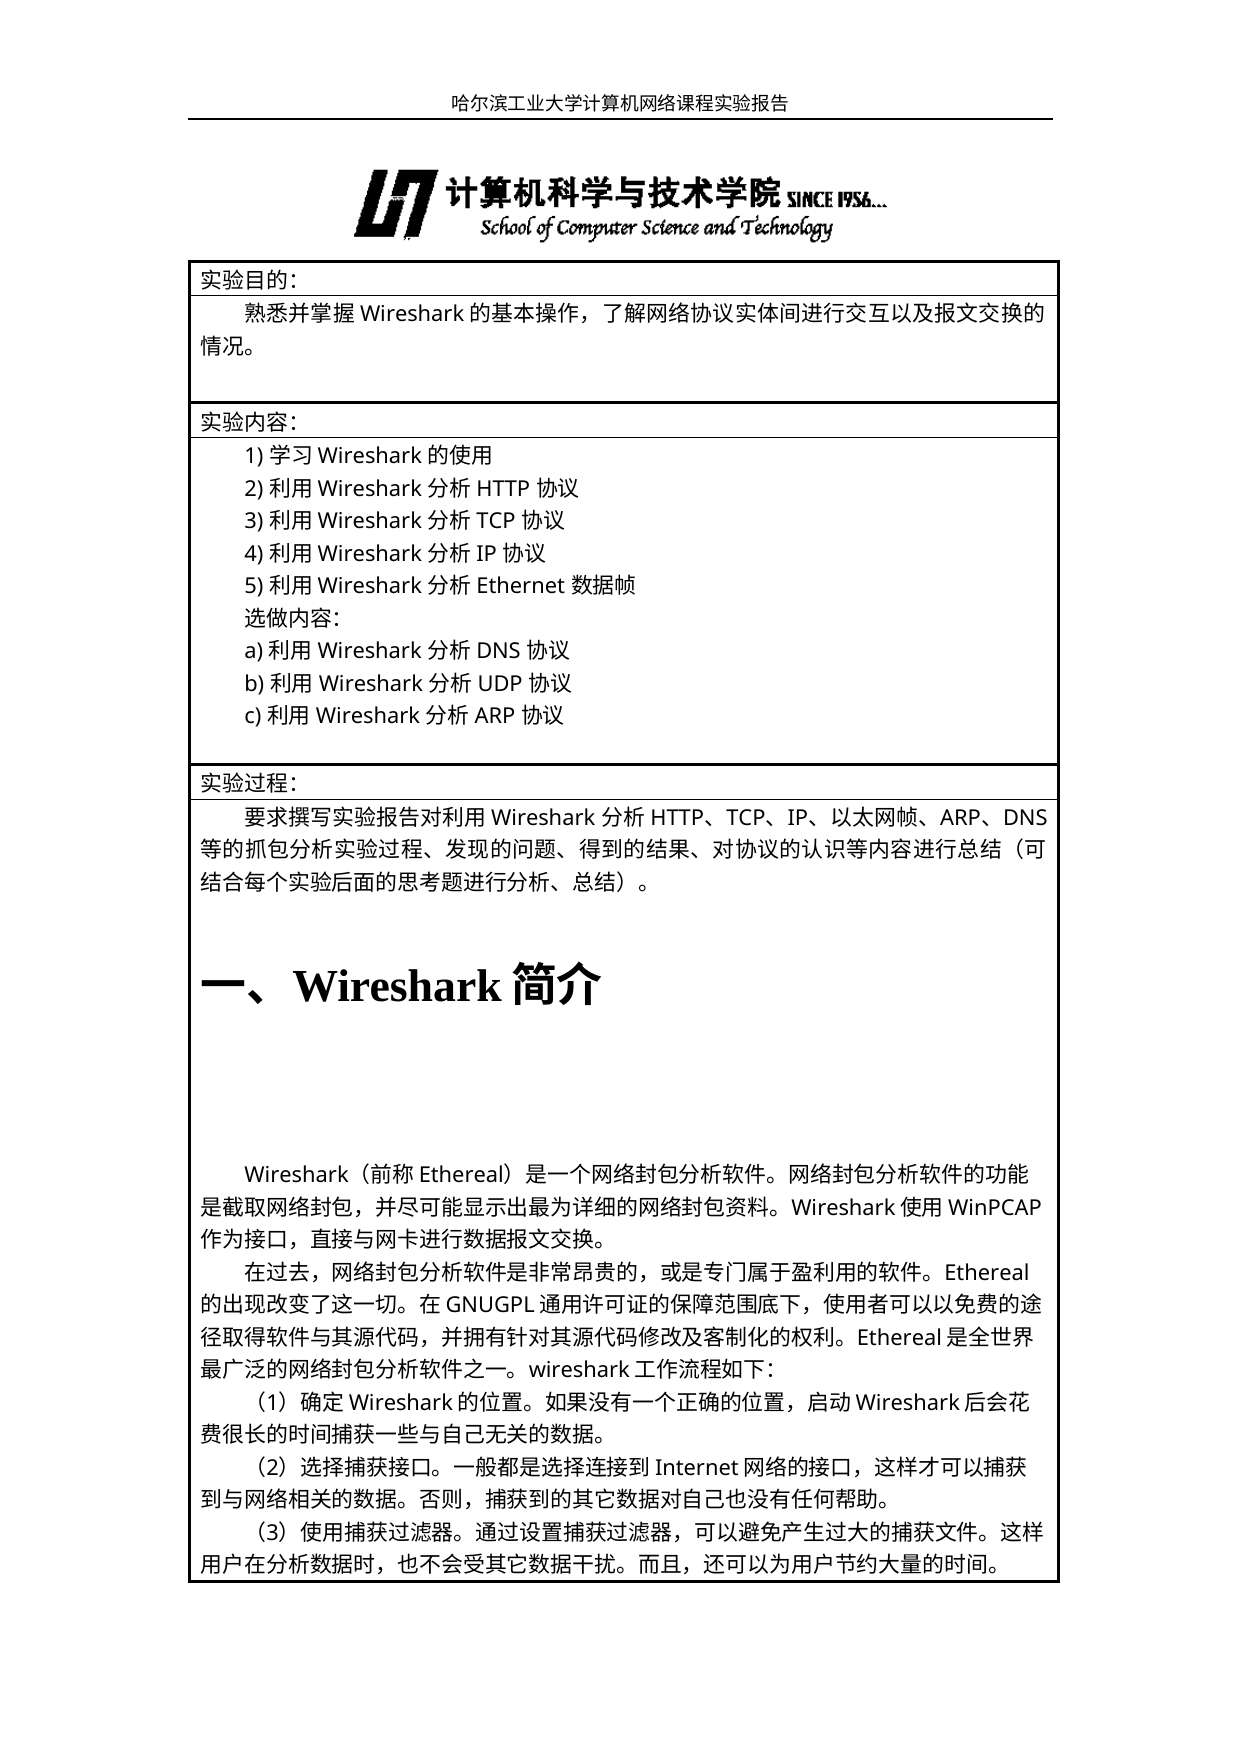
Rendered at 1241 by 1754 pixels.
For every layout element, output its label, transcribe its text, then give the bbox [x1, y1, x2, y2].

table_cell 1) 学习 Wireshark 的使用 2) 利用 Wireshark 分析 HTTP 协议 3) 利用 Wireshark 分析 TCP 协议 4) 利用 Wireshark 分析 IP 协议 5) 利用 Wireshark 分析 Ethernet 数据帧 选做内容： a) 利用 Wireshark 分析 DNS 协议 b) 利用 Wireshark 分析 UDP 协议 c) 利用 Wireshark 分析 ARP 协议 [191, 438, 1057, 763]
table_cell 实验过程： [191, 766, 1057, 798]
table_header 实验目的： [191, 263, 1057, 295]
table_cell 实验内容： [191, 404, 1057, 437]
table_cell 熟悉并掌握Wireshark的基本操作，了解网络协议实体间进行交互以及报文交换的情况。 [191, 296, 1057, 401]
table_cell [191, 800, 1057, 1579]
